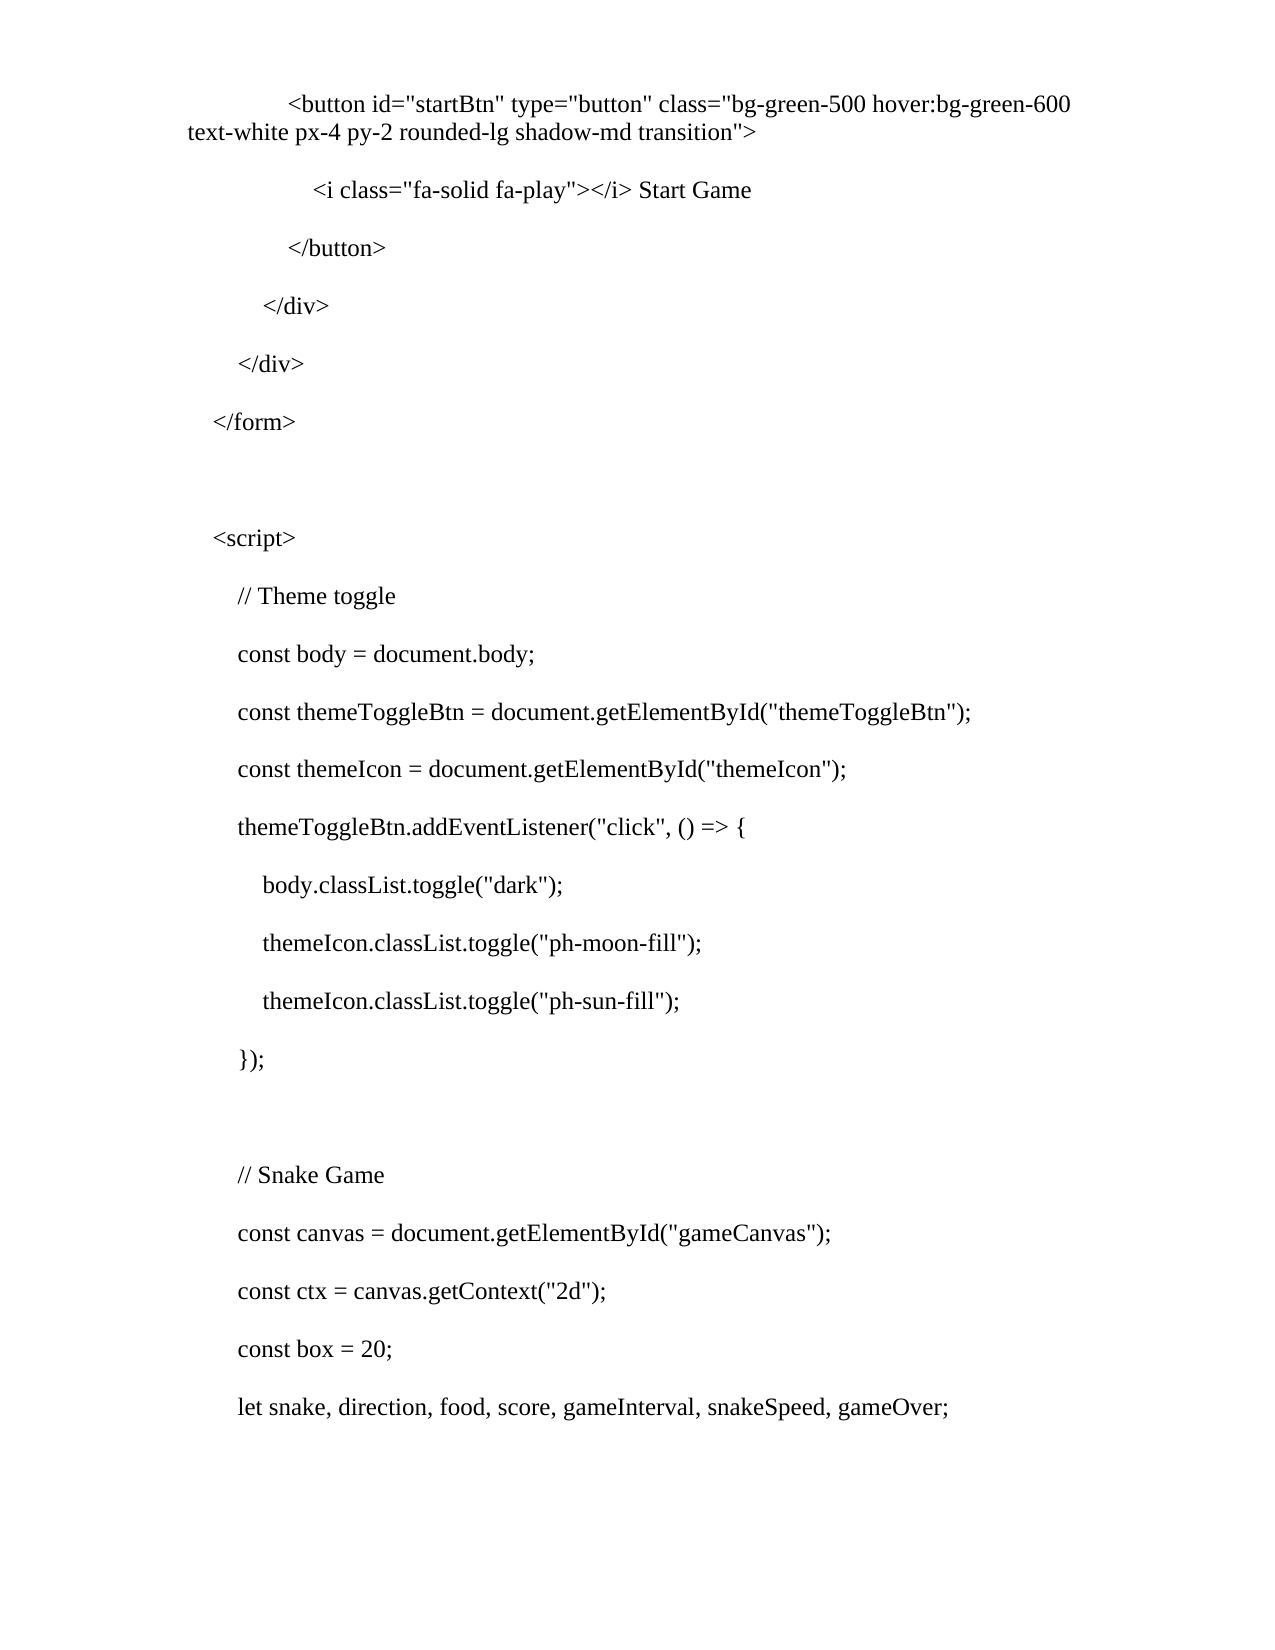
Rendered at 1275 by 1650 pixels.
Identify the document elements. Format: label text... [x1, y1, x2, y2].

text <i class="fa-solid fa-play"></i> Start Game [187, 175, 1087, 204]
text const ctx = canvas.getContext("2d"); [187, 1276, 1087, 1304]
text </div> [187, 291, 1087, 320]
text // Snake Game [187, 1160, 1087, 1189]
text let snake, direction, food, score, gameInterval, snakeSpeed, gameOver; [187, 1392, 1087, 1420]
text </div> [187, 349, 1087, 378]
text body.classList.toggle("dark"); [187, 870, 1087, 899]
text themeToggleBtn.addEventListener("click", () => { [187, 812, 1087, 841]
text }); [187, 1044, 1087, 1073]
text const body = document.body; [187, 639, 1087, 667]
text </form> [187, 407, 1087, 436]
text themeIcon.classList.toggle("ph-moon-fill"); [187, 928, 1087, 957]
text const canvas = document.getElementById("gameCanvas"); [187, 1218, 1087, 1247]
text const themeToggleBtn = document.getElementById("themeToggleBtn"); [187, 697, 1087, 725]
text <script> [187, 523, 1087, 552]
text const themeIcon = document.getElementById("themeIcon"); [187, 754, 1087, 783]
text </button> [187, 233, 1087, 262]
text // Theme toggle [187, 581, 1087, 609]
text const box = 20; [187, 1334, 1087, 1362]
text <button id="startBtn" type="button" class="bg-green-500 hover:bg-green-600 text-white px-4 py-2 rounded-lg shadow-md transition"> [187, 89, 1087, 146]
text themeIcon.classList.toggle("ph-sun-fill"); [187, 986, 1087, 1015]
